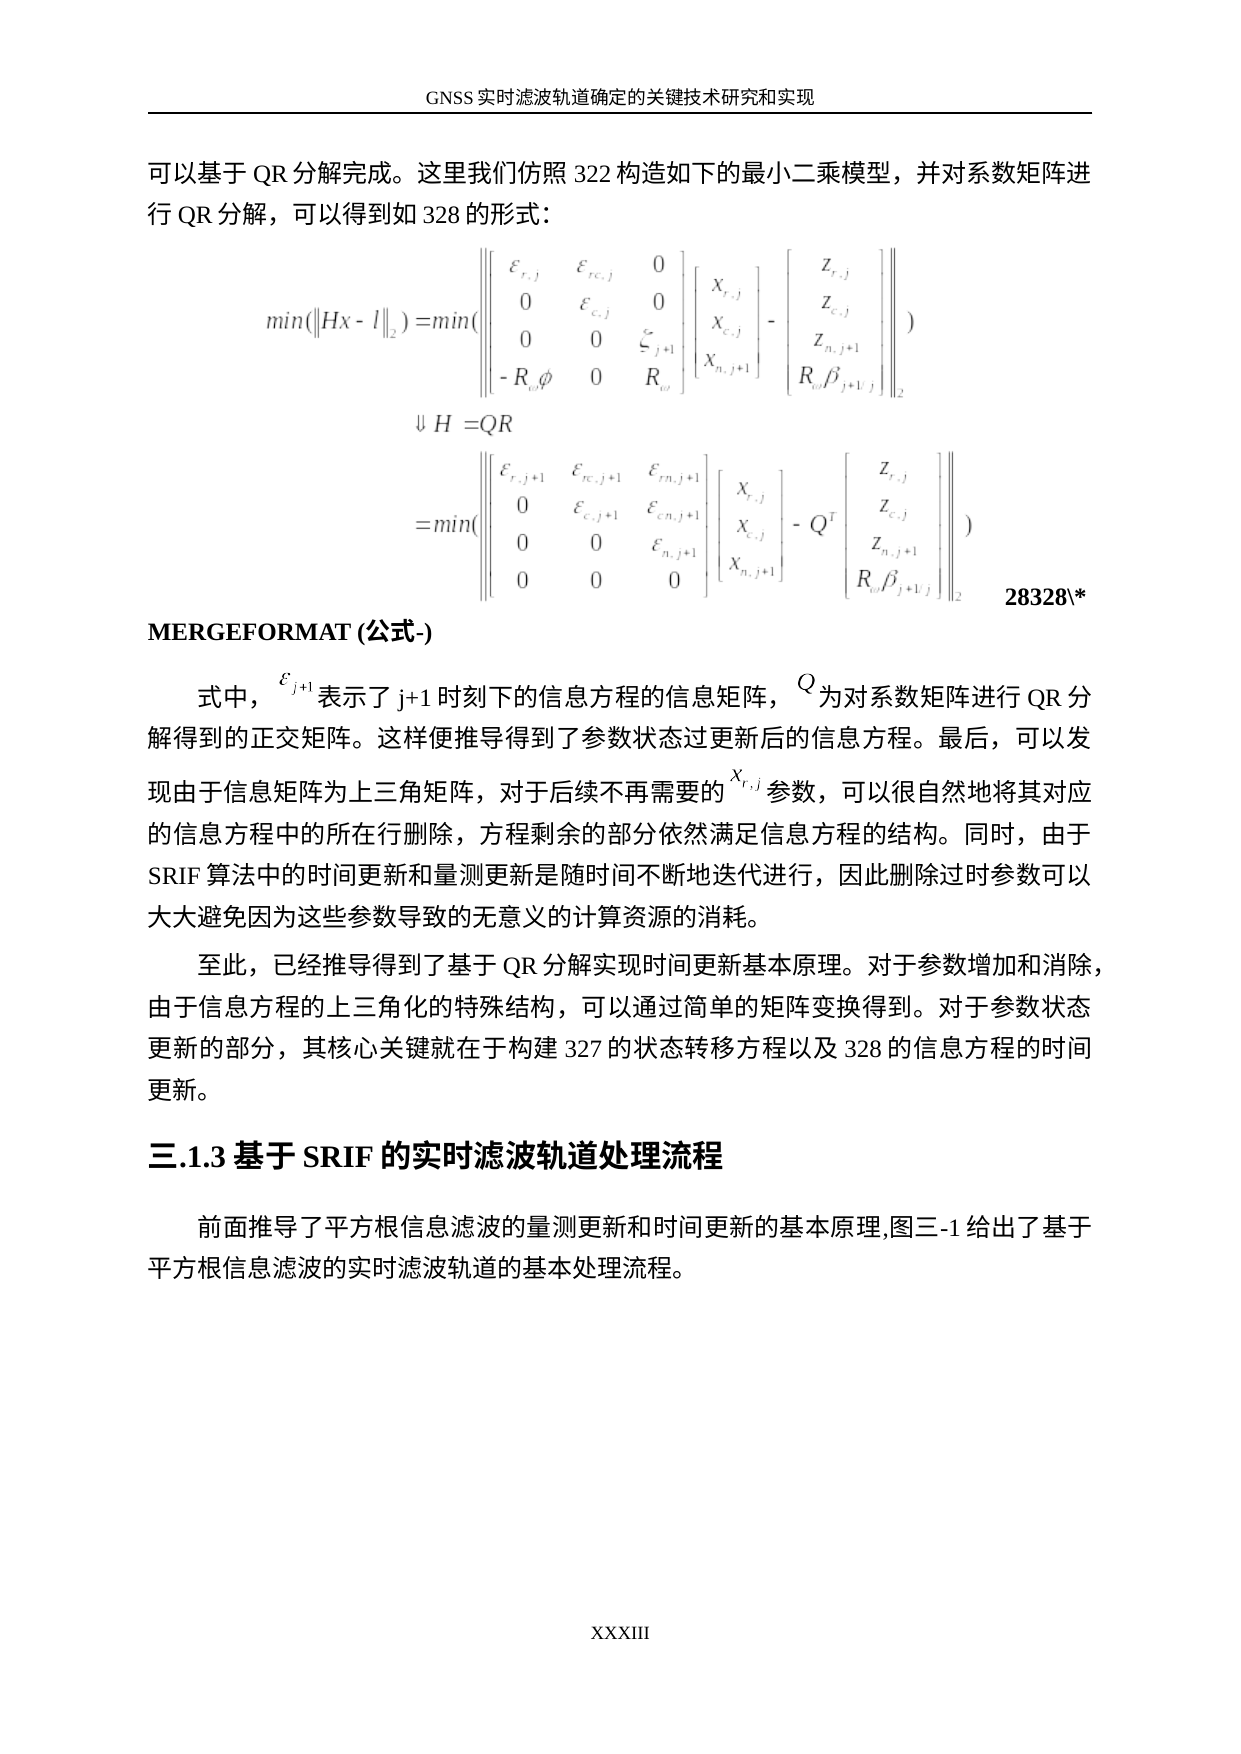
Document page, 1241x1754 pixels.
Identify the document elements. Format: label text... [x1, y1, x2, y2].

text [148, 148, 1092, 231]
text 至此，已经推导得到了基于QR分解实现时间更新基本原理。对于参数增加和消除，由于信息方程的上三角化的特殊结构，可以通过简单的矩阵变换得到。对于参数状态更新的部分，其核心关键就在于构建的状态转移方程以及的信息方程的时间更新。 [148, 940, 1092, 1107]
text 前面推导了平方根信息滤波的量测更新和时间更新的基本原理,图3-1给出了基于平方根信息滤波的实时滤波轨道的基本处理流程。 [148, 1202, 1092, 1285]
text 基于SRIF的实时滤波轨道处理流程 [148, 1132, 1092, 1177]
text 式中，表示了j+1时刻下的信息方程的信息矩阵，为对系数矩阵进行QR分解得到的正交矩阵。这样便推导得到了参数状态过更新后的信息方程。最后，可以发现由于信息矩阵为上三角矩阵，对于后续不再需要的参数，可以很自然地将其对应的信息方程中的所在行删除，方程剩余的部分依然满足信息方程的结构。同时，由于SRIF算法中的时间更新和量测更新是随时间不断地迭代进行，因此删除过时参数可以大大避免因为这些参数导致的无意义的计算资源的消耗。 [148, 660, 1092, 934]
